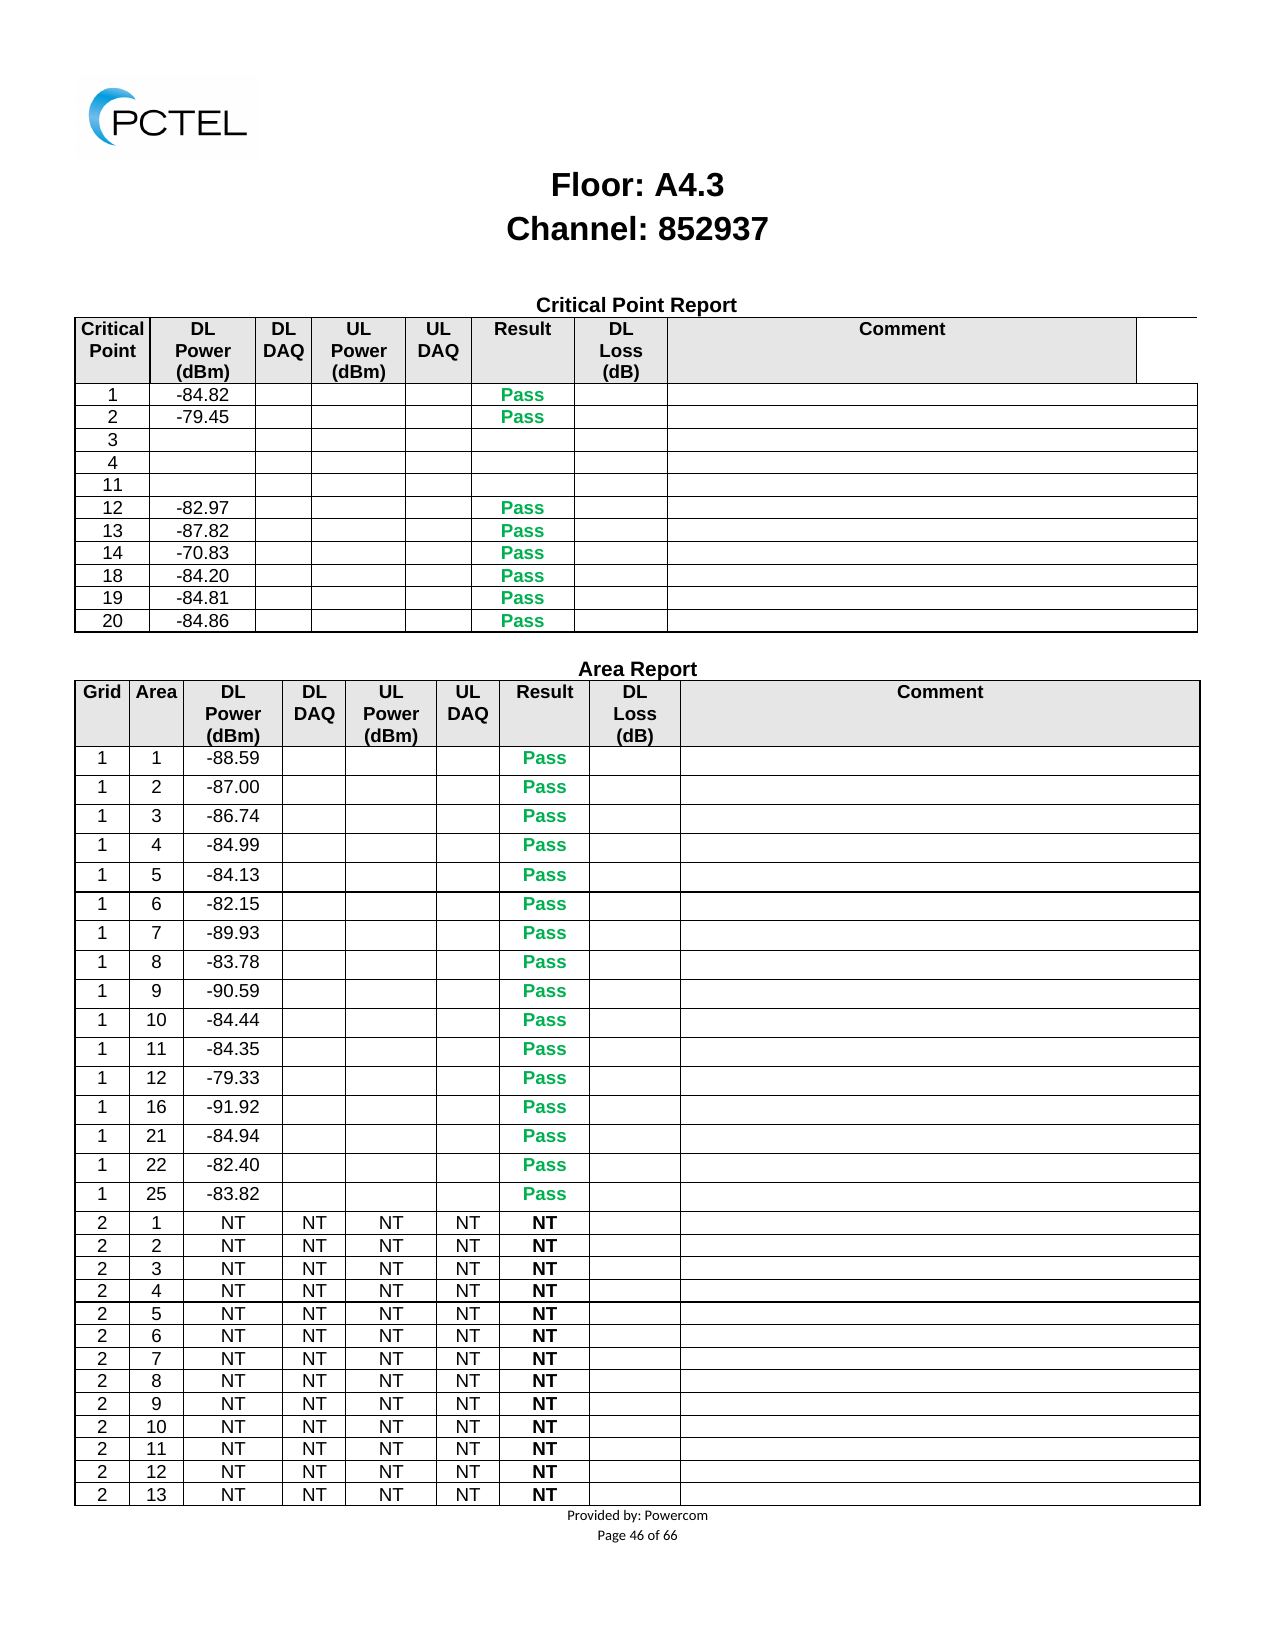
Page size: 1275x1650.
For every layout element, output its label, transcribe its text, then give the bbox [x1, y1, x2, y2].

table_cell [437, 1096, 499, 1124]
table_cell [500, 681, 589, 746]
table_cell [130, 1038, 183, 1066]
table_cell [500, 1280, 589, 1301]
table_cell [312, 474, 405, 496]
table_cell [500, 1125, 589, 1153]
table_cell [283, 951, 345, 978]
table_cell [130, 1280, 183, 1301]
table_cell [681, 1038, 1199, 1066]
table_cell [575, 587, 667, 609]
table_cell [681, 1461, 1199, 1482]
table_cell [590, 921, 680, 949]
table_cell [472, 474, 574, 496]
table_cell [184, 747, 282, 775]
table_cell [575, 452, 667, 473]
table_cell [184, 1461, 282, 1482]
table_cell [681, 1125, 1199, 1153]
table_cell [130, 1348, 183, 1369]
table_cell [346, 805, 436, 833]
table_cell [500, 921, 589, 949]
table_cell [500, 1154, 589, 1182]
text Channel: 852937 [75, 209, 1200, 247]
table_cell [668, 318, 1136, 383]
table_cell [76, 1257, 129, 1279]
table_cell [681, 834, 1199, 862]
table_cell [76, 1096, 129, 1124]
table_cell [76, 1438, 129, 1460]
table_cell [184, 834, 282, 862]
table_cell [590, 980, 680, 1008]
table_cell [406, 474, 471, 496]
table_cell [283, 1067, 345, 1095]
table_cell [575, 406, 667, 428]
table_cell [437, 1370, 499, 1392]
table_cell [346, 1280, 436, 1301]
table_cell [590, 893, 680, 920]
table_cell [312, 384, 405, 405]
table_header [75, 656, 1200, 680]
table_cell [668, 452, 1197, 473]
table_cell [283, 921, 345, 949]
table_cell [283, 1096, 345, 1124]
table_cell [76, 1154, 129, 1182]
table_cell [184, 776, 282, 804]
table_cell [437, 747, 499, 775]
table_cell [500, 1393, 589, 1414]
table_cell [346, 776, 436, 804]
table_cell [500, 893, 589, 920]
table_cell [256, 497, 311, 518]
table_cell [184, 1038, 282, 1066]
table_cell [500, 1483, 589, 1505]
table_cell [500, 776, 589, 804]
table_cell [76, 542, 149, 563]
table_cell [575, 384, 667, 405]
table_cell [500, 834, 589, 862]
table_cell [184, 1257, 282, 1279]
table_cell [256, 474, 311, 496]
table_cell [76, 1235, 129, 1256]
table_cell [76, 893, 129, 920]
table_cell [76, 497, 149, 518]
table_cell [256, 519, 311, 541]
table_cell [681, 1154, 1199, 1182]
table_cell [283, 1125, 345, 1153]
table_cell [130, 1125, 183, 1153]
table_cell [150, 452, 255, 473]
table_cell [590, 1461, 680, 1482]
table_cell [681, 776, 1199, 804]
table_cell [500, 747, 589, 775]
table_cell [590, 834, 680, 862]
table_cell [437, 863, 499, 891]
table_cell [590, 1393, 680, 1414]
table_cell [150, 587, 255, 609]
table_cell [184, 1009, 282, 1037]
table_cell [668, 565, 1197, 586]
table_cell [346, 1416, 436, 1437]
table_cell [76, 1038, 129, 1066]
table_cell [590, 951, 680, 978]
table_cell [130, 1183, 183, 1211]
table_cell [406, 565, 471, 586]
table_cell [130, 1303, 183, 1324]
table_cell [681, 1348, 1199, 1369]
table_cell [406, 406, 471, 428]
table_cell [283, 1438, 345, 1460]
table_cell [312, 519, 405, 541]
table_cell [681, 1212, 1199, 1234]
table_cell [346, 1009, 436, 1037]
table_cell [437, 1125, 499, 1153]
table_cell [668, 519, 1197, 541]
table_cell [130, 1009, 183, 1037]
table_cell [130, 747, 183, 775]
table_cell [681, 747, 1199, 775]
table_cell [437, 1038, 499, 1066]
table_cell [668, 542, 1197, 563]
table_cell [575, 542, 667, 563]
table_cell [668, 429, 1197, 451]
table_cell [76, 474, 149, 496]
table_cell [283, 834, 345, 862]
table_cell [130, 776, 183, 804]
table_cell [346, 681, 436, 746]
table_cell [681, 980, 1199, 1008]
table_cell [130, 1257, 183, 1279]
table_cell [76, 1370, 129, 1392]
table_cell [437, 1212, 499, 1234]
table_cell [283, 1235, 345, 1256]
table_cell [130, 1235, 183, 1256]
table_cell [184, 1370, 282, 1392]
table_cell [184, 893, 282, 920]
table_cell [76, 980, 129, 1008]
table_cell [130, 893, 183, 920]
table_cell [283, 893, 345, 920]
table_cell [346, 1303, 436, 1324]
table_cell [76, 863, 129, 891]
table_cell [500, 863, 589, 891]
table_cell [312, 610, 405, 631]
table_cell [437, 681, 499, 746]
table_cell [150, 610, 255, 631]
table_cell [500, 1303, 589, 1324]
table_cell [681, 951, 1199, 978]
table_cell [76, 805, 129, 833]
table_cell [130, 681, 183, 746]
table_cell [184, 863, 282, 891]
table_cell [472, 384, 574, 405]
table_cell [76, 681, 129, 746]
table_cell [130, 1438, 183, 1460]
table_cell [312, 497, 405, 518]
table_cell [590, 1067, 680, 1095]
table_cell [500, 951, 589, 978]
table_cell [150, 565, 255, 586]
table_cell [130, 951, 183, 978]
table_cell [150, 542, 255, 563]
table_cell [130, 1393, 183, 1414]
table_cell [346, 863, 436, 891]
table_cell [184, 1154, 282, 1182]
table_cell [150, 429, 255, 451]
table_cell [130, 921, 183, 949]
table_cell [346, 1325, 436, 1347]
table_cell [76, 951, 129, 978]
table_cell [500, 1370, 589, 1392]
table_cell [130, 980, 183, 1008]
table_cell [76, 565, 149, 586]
picture [75, 75, 260, 103]
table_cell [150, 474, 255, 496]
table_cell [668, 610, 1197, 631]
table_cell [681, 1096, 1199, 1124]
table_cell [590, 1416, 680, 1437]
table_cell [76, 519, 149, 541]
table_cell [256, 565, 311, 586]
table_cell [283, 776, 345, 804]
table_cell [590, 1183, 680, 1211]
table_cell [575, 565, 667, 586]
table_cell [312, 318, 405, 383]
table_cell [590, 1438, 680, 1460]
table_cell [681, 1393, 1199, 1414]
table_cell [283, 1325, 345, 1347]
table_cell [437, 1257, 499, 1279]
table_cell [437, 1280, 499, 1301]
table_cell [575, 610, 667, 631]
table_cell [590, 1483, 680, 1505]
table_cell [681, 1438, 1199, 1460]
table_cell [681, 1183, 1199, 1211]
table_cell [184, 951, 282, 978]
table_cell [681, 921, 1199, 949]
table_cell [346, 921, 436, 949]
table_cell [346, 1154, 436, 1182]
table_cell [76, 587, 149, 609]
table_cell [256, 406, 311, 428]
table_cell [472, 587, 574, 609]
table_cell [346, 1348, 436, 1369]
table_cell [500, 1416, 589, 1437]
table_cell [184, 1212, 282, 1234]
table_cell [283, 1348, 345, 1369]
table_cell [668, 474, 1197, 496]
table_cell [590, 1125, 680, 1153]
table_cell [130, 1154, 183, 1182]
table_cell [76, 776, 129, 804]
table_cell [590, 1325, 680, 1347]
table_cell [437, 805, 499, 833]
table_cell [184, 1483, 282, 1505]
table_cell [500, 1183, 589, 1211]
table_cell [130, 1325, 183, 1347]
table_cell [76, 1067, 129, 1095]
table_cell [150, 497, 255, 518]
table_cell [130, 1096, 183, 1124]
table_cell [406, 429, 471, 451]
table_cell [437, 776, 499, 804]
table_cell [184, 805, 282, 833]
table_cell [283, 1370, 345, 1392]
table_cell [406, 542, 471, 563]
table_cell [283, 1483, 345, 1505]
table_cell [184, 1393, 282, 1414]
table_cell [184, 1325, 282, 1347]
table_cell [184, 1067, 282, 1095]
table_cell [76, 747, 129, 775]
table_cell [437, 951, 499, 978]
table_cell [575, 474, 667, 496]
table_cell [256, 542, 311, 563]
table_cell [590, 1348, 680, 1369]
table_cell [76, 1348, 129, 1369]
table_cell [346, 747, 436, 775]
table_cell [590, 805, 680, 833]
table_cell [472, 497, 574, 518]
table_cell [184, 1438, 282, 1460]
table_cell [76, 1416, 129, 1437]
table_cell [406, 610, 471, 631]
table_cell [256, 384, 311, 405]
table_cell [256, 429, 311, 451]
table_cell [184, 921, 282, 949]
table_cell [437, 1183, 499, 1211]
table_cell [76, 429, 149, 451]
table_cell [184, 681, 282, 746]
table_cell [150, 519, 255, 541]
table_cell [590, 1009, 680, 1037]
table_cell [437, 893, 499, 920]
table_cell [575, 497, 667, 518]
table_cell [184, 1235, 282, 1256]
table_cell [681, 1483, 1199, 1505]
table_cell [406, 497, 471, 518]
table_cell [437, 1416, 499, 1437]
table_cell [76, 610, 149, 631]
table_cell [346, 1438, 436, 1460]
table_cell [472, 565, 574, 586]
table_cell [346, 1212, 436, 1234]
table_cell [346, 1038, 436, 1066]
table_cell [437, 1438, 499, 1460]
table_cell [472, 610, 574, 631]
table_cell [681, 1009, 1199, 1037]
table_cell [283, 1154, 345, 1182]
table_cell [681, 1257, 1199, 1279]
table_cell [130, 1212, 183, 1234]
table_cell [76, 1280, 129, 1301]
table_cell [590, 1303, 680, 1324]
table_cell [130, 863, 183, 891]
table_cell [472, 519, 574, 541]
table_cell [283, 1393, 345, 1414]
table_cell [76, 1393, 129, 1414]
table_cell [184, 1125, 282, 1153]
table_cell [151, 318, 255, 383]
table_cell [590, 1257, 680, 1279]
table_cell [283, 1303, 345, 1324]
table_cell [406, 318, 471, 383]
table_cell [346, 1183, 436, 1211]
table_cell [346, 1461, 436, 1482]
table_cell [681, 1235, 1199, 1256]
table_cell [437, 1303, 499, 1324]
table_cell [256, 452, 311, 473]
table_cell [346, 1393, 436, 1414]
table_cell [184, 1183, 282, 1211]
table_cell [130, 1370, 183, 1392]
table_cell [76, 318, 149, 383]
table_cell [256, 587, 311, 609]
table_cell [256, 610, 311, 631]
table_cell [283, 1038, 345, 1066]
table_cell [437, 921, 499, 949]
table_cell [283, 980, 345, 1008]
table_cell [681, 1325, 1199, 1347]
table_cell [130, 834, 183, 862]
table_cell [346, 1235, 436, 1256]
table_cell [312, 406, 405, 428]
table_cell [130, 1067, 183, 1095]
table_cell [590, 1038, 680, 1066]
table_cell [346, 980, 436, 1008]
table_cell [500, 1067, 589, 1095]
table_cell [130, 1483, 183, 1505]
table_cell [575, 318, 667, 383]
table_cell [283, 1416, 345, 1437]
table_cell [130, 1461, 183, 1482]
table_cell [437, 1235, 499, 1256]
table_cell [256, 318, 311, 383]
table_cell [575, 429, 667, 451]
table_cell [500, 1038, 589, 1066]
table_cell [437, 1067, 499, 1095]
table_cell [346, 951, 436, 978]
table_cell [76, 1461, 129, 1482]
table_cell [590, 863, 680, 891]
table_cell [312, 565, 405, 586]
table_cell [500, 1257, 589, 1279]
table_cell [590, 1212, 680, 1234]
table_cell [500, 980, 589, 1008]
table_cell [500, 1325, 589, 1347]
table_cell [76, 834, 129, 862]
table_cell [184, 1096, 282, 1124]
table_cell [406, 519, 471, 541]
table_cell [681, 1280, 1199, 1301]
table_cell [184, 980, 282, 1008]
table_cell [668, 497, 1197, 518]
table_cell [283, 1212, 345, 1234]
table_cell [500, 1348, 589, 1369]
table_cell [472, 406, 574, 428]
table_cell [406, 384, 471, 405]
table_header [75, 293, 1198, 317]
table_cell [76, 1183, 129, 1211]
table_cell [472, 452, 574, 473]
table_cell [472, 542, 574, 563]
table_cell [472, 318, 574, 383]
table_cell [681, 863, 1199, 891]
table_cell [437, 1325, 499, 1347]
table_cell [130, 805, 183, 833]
text Floor: A4.3 [75, 103, 1200, 203]
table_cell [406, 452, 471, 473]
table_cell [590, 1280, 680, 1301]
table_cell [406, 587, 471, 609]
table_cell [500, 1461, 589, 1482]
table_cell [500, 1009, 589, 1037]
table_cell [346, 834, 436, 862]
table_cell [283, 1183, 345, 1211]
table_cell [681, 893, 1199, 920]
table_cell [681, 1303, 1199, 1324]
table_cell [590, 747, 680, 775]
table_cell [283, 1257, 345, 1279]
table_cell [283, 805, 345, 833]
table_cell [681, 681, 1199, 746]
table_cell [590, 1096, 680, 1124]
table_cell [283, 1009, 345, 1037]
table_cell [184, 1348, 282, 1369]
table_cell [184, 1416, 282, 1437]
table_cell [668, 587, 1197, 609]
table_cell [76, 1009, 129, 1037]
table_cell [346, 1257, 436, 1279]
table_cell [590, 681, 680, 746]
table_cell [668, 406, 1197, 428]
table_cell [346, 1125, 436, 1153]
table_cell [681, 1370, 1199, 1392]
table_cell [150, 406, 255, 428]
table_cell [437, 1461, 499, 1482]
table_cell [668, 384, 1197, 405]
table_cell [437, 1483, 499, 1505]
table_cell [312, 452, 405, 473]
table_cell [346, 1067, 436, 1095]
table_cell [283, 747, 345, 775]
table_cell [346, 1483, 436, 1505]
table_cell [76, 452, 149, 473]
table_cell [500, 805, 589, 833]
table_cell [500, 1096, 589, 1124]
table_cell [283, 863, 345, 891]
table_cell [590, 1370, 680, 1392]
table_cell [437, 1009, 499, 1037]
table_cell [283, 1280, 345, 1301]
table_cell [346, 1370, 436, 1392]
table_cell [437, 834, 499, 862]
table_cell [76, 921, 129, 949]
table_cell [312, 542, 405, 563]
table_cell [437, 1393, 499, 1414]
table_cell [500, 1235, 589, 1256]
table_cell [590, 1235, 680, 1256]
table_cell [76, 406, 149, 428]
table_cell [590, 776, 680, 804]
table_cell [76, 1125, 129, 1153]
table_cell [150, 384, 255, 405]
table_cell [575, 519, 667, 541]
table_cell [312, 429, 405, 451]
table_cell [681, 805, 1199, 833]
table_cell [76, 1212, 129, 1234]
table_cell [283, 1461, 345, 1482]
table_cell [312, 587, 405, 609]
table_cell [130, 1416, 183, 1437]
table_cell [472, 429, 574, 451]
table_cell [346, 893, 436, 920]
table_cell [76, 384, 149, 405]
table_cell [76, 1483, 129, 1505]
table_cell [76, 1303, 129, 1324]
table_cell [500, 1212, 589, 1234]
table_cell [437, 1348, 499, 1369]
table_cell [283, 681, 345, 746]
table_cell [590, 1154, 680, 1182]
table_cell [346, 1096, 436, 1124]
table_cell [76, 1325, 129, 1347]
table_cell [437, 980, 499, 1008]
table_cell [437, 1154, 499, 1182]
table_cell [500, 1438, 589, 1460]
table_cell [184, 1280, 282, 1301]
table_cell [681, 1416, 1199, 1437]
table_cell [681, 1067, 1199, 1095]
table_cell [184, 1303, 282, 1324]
